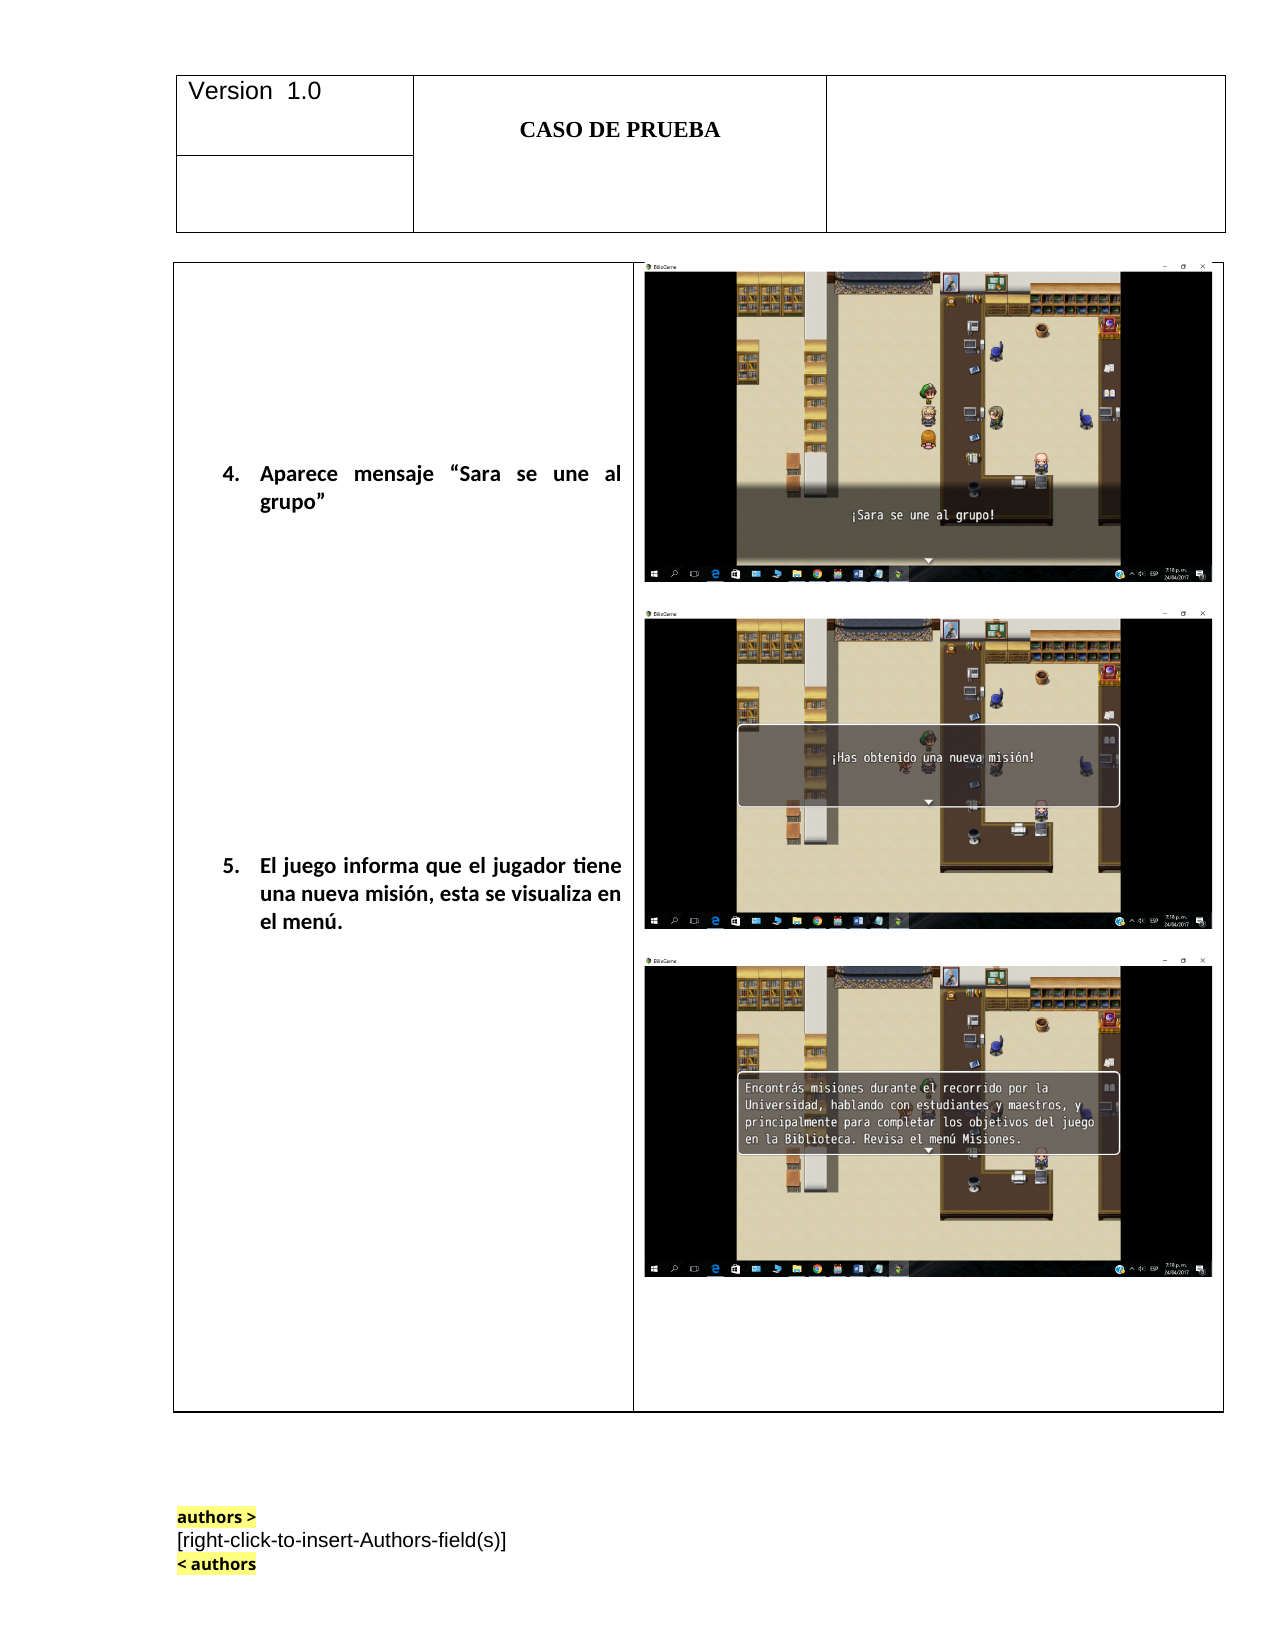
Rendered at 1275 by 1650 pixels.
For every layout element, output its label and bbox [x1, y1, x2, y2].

table_cell [174, 263, 633, 1411]
picture [644, 609, 1213, 929]
picture [644, 262, 1213, 582]
table_cell [634, 263, 1223, 1411]
picture [644, 957, 1213, 1277]
